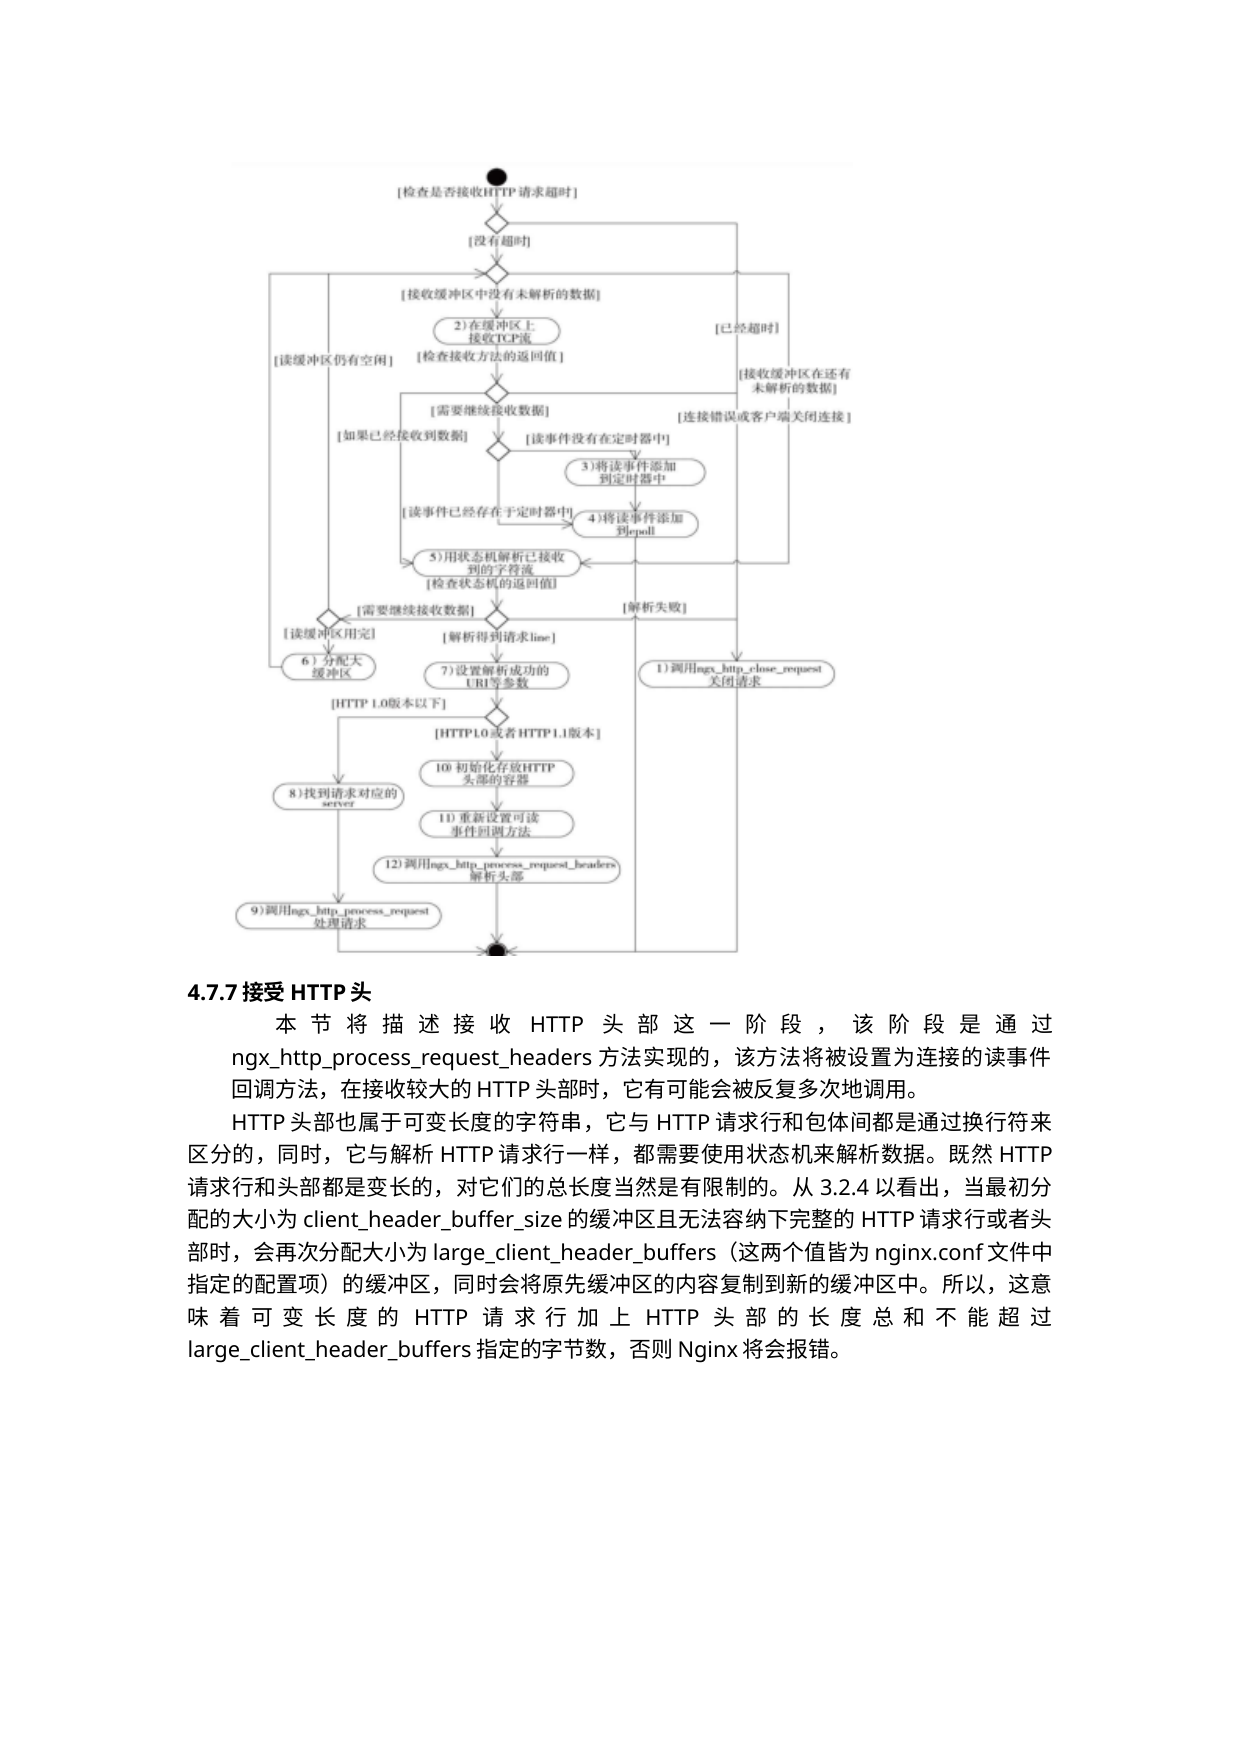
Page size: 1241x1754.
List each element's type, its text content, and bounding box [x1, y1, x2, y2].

text HTTP头部也属于可变长度的字符串，它与HTTP请求行和包体间都是通过换行符来区分的，同时，它与解析HTTP请求行一样，都需要使用状态机来解析数据。既然HTTP请求行和头部都是变长的，对它们的总长度当然是有限制的。从3.2.4以看出，当最初分配的大小为client_header_buffer_size的缓冲区且无法容纳下完整的HTTP请求行或者头部时，会再次分配大小为large_client_header_buffers（这两个值皆为nginx.conf文件中指定的配置项）的缓冲区，同时会将原先缓冲区的内容复制到新的缓冲区中。所以，这意味着可变长度的HTTP请求行加上HTTP头部的长度总和不能超过large_client_header_buffers指定的字节数，否则Nginx将会报错。 [187, 1104, 1053, 1364]
text 本节将描述接收HTTP头部这一阶段，该阶段是通过ngx_http_process_request_headers方法实现的，该方法将被设置为连接的读事件回调方法，在接收较大的HTTP头部时，它有可能会被反复多次地调用。 [231, 1007, 1053, 1104]
picture [231, 162, 853, 956]
text 4.7.7接受HTTP头 [187, 974, 1053, 1007]
